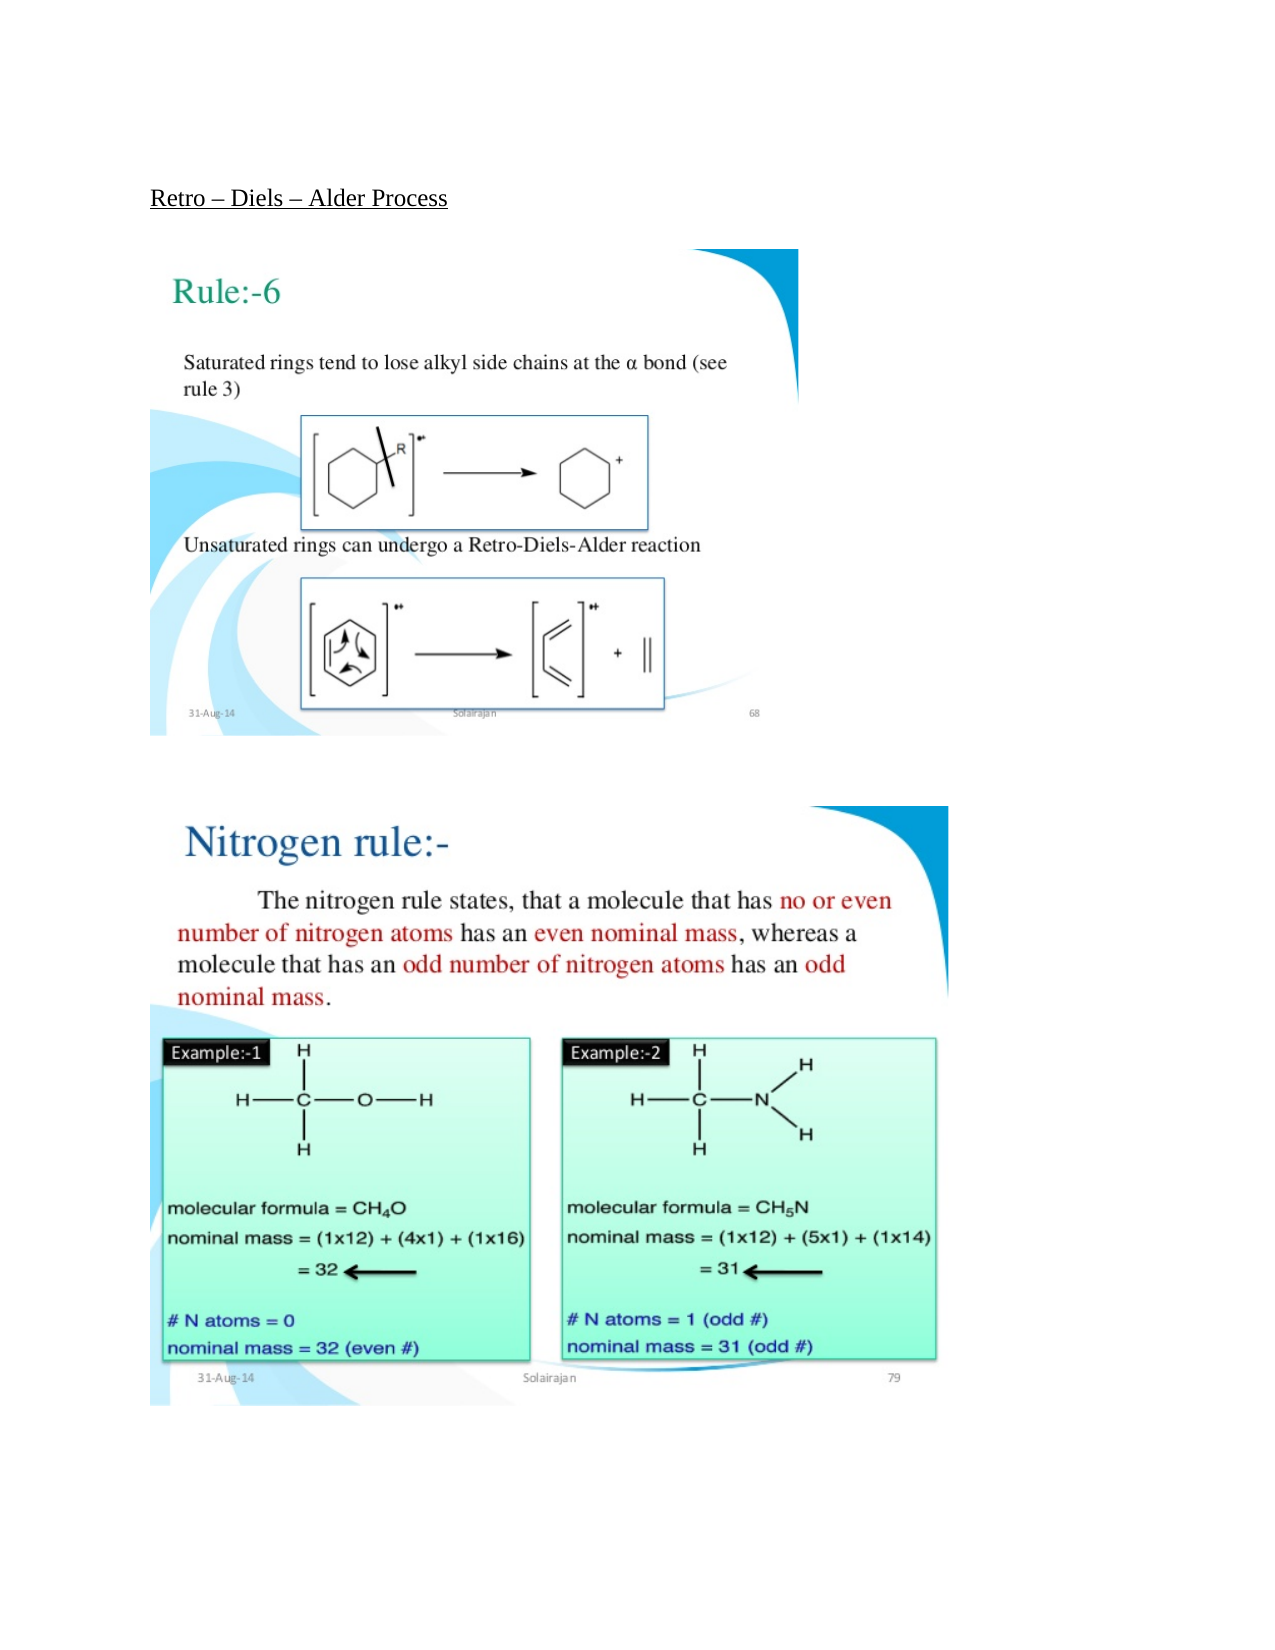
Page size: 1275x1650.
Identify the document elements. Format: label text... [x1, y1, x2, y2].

text Retro – Diels – Alder Process [150, 183, 1125, 212]
picture [150, 249, 799, 736]
picture [150, 806, 949, 1406]
